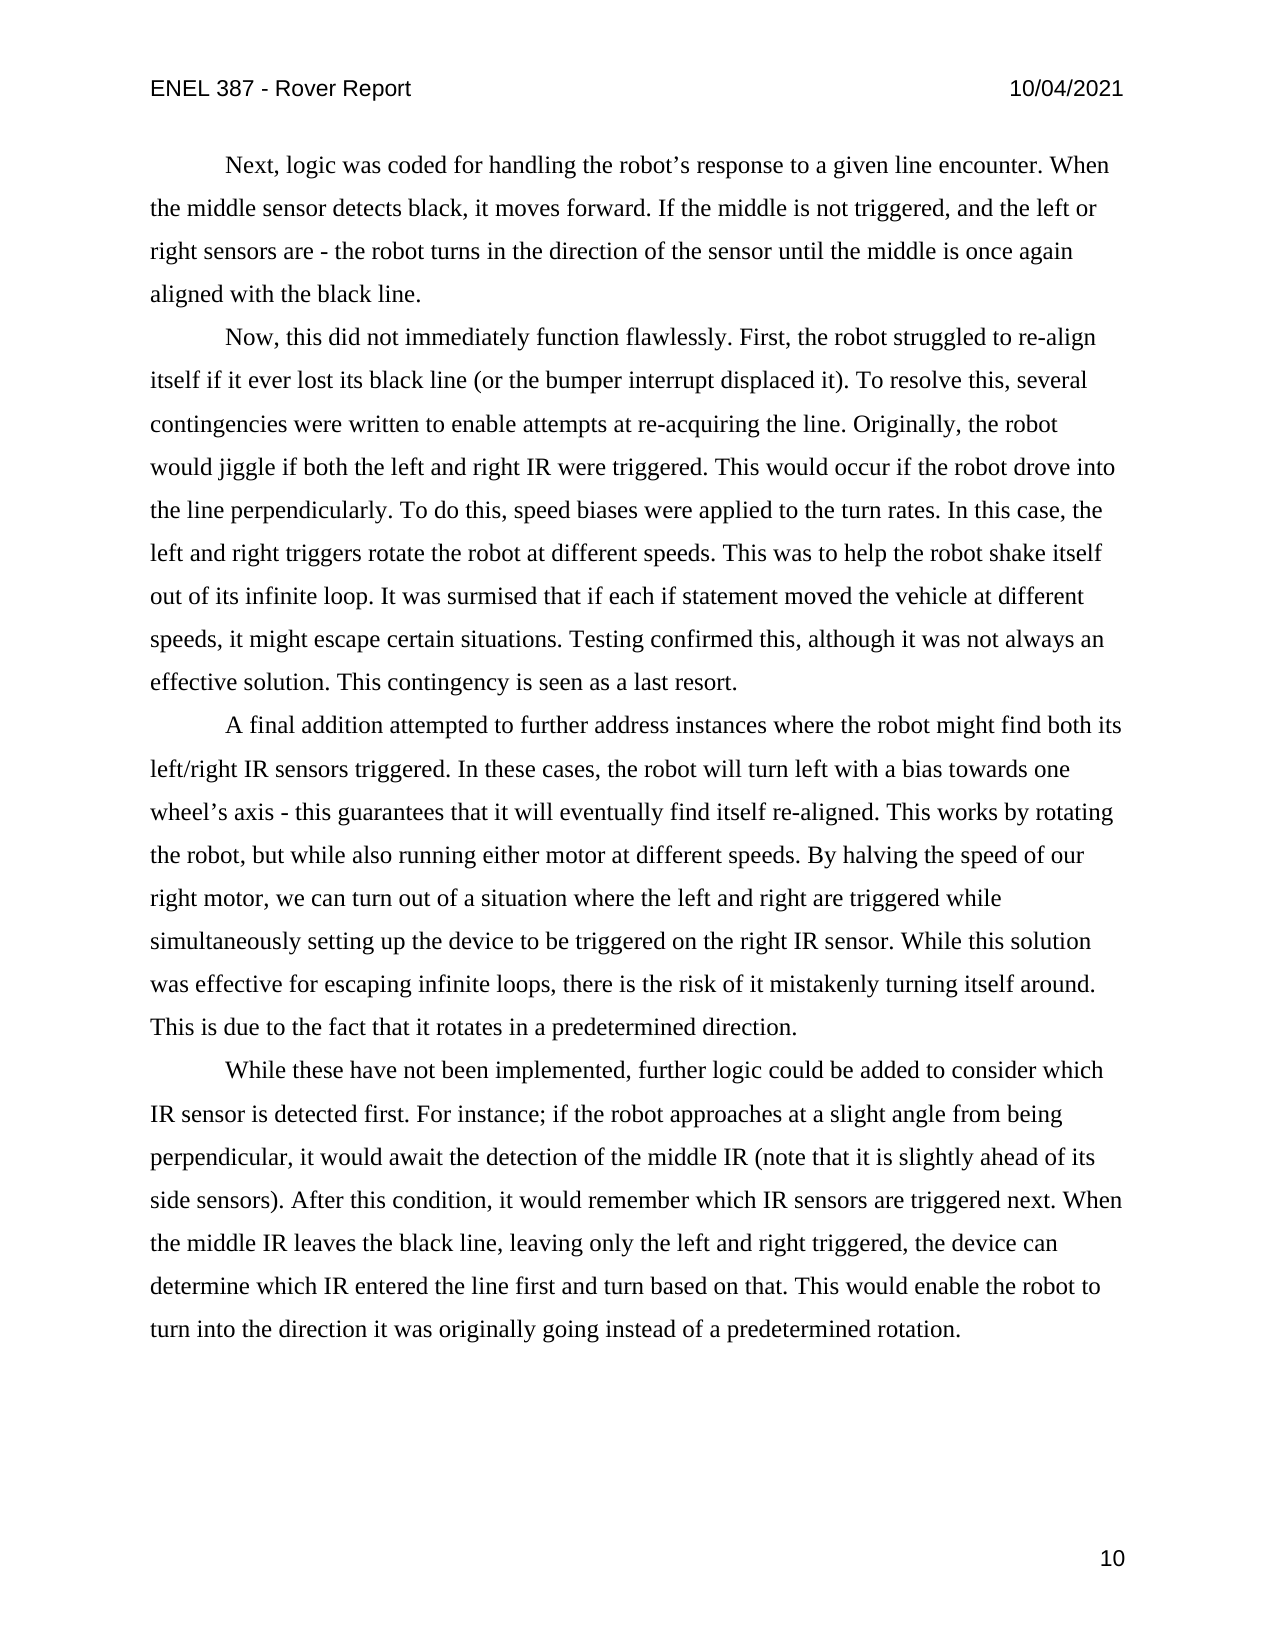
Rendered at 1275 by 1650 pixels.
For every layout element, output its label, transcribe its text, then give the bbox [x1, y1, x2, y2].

text Next, logic was coded for handling the robot’s response to a given line encounter. When the middle sensor detects black, it moves forward. If the middle is not triggered, and the left or right sensors are - the robot turns in the direction of the sensor until the middle is once again aligned with the black line. [150, 150, 1125, 308]
text A final addition attempted to further address instances where the robot might find both its left/right IR sensors triggered. In these cases, the robot will turn left with a bias towards one wheel’s axis - this guarantees that it will eventually find itself re-aligned. This works by rotating the robot, but while also running either motor at different speeds. By halving the speed of our right motor, we can turn out of a situation where the left and right are triggered while simultaneously setting up the device to be triggered on the right IR sensor. While this solution was effective for escaping infinite loops, there is the risk of it mistakenly turning itself around. This is due to the fact that it rotates in a predetermined direction. [150, 711, 1125, 1041]
text Now, this did not immediately function flawlessly. First, the robot struggled to re-align itself if it ever lost its black line (or the bumper interrupt displaced it). To resolve this, several contingencies were written to enable attempts at re-acquiring the line. Originally, the robot would jiggle if both the left and right IR were triggered. This would occur if the robot drove into the line perpendicularly. To do this, speed biases were applied to the turn rates. In this case, the left and right triggers rotate the robot at different speeds. This was to help the robot shake itself out of its infinite loop. It was surmised that if each if statement moved the vehicle at different speeds, it might escape certain situations. Testing confirmed this, although it was not always an effective solution. This contingency is seen as a last resort. [150, 322, 1125, 696]
text While these have not been implemented, further logic could be added to consider which IR sensor is detected first. For instance; if the robot approaches at a slight angle from being perpendicular, it would await the detection of the middle IR (note that it is slightly ahead of its side sensors). After this condition, it would remember which IR sensors are triggered next. When the middle IR leaves the black line, leaving only the left and right triggered, the device can determine which IR entered the line first and turn based on that. This would enable the robot to turn into the direction it was originally going instead of a predetermined rotation. [150, 1056, 1125, 1343]
